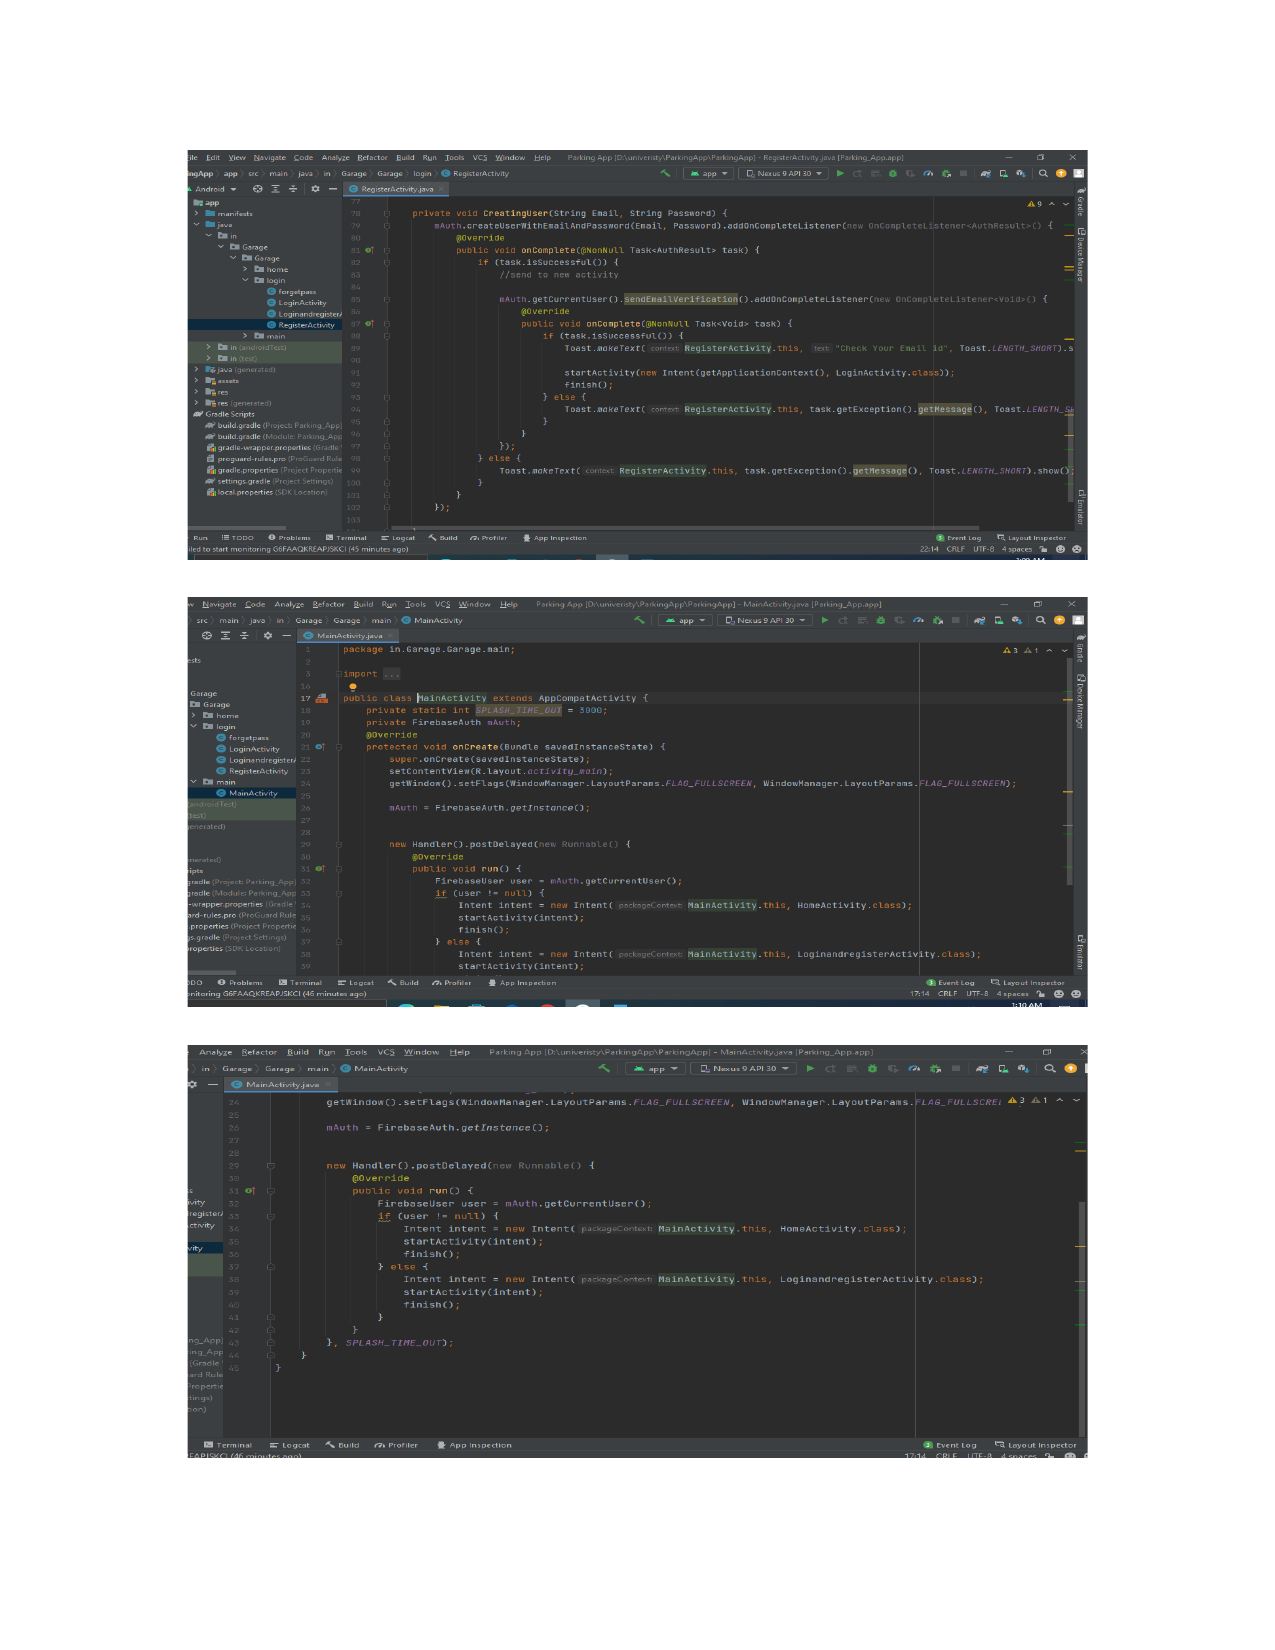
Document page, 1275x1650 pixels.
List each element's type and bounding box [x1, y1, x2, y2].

picture [187, 150, 1088, 560]
picture [187, 597, 1088, 1007]
picture [187, 1045, 1088, 1458]
